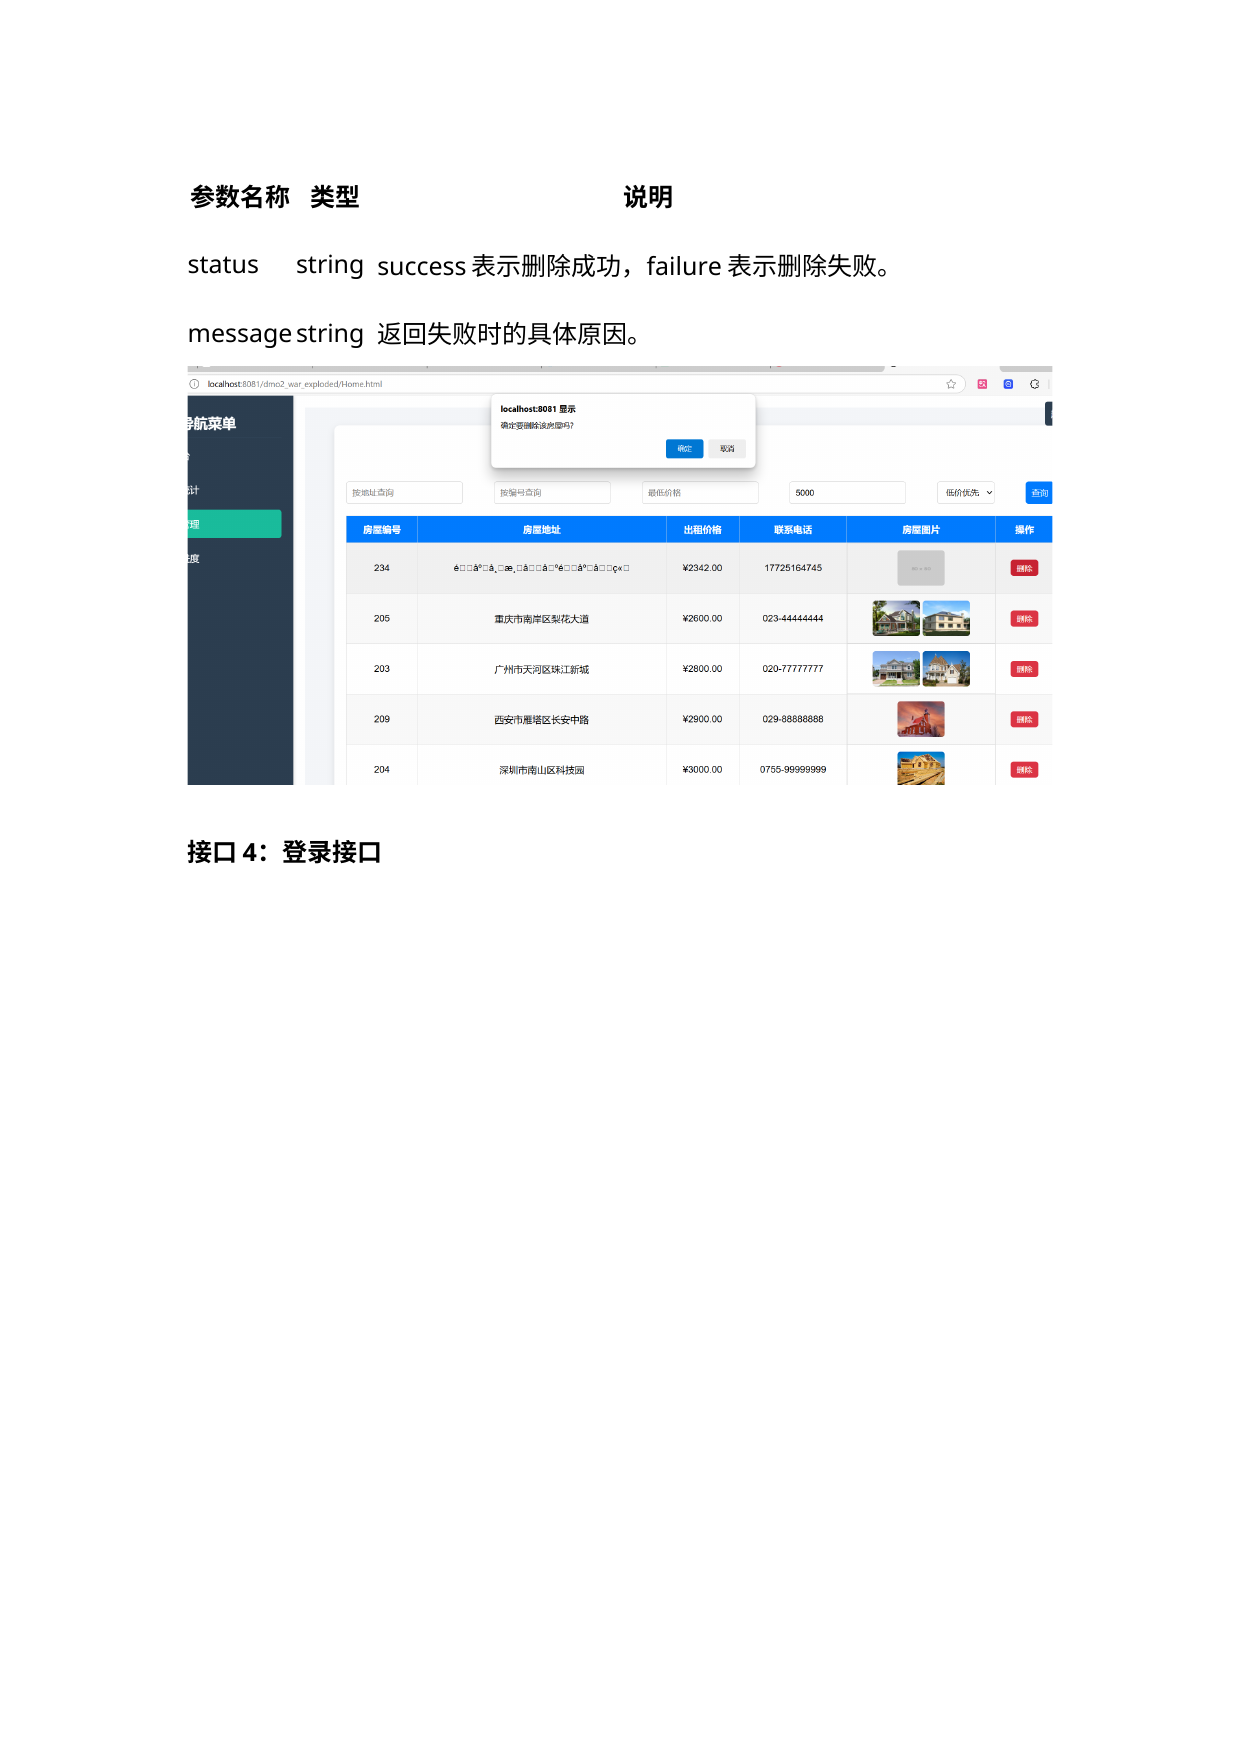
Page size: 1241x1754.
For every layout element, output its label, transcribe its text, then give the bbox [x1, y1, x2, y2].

subtitle 接口4：登录接口 [187, 818, 1053, 883]
table_cell 返回失败时的具体原因。 [375, 298, 921, 366]
picture [187, 366, 1053, 785]
table_cell string [294, 230, 375, 298]
table_cell status [186, 230, 294, 298]
table_header 说明 [375, 162, 921, 230]
table_header 参数名称 [186, 162, 294, 230]
table_cell success表示删除成功，failure表示删除失败。 [375, 230, 921, 298]
table_cell message [186, 298, 294, 366]
table_cell string [294, 298, 375, 366]
table_header 类型 [294, 162, 375, 230]
